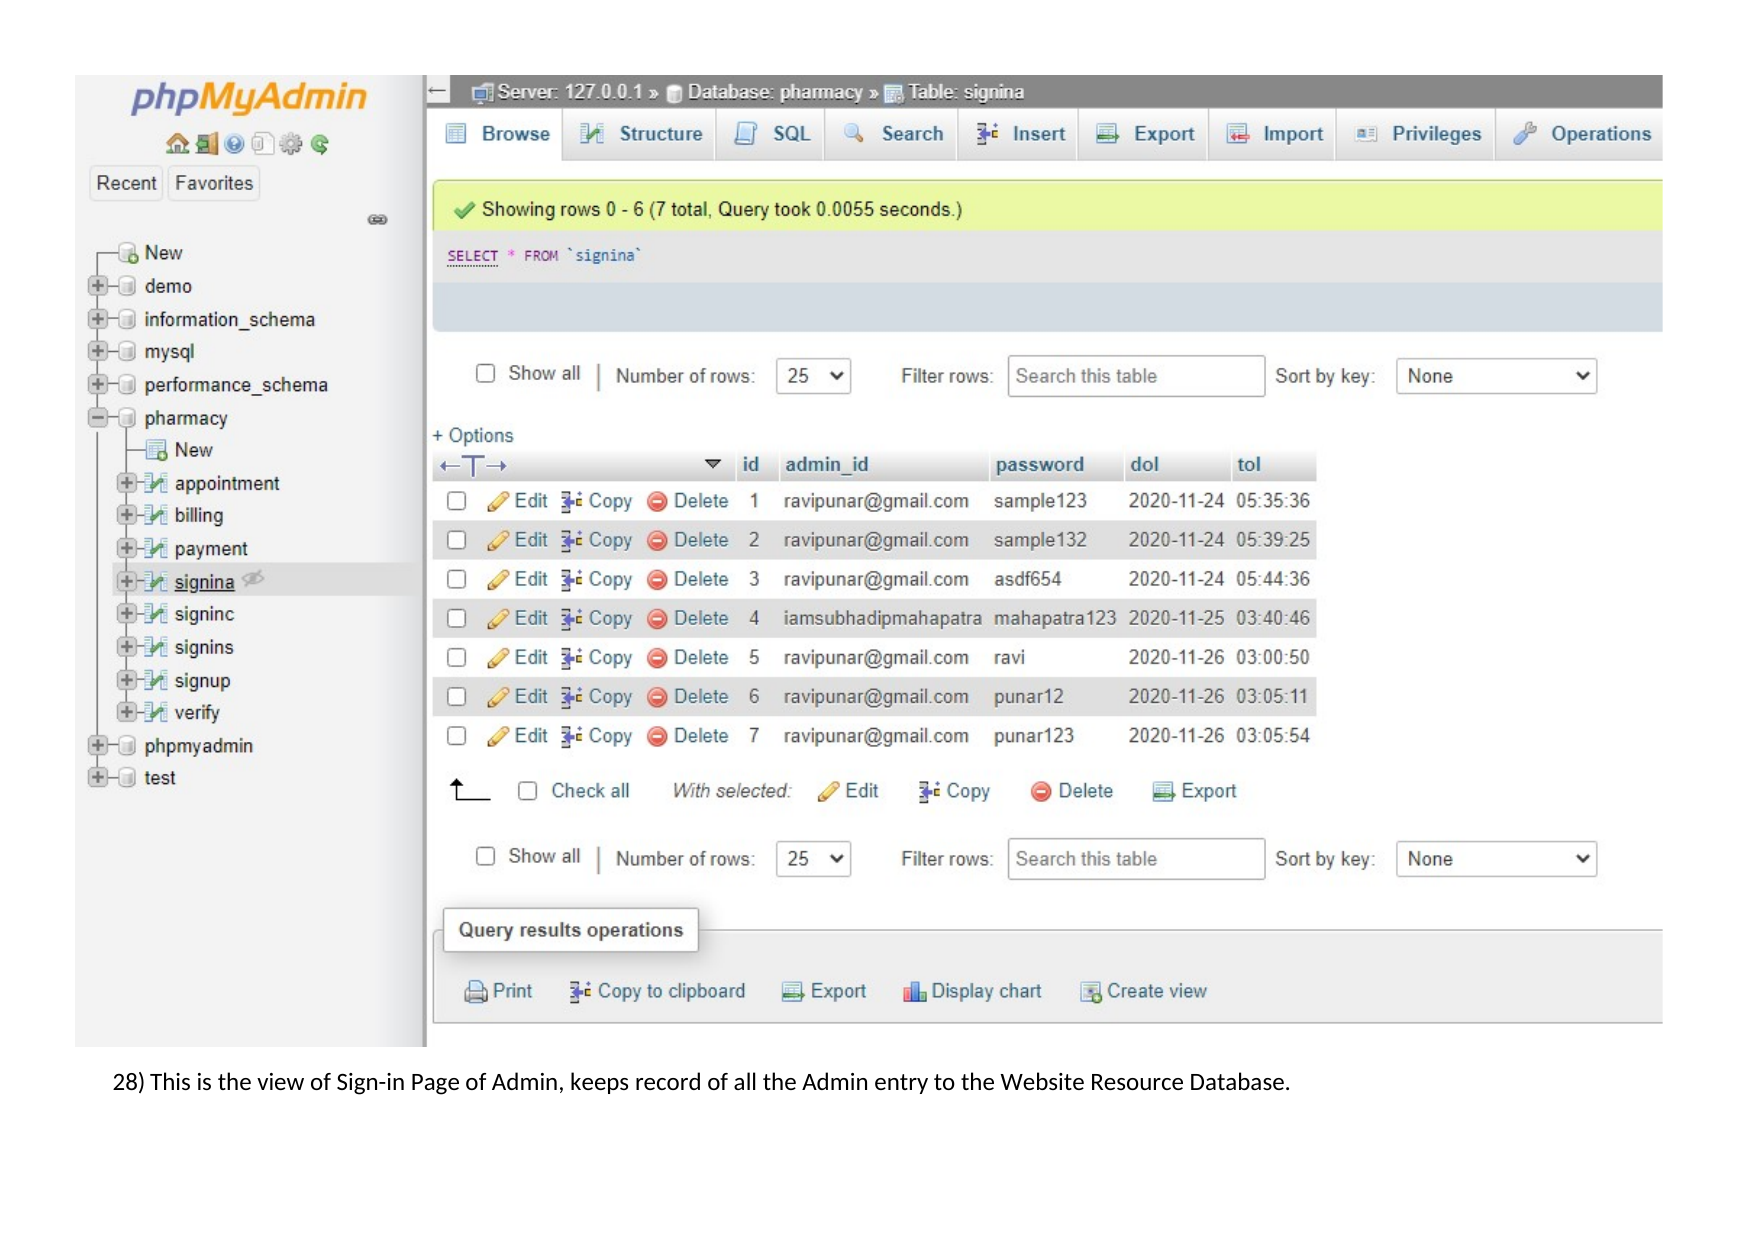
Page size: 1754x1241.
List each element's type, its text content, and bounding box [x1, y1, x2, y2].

picture [75, 75, 1663, 1047]
list This is the view of Sign-in Page of Admin, keeps record of all the Admin entry to the Website Resource Database. [112, 1066, 1679, 1096]
